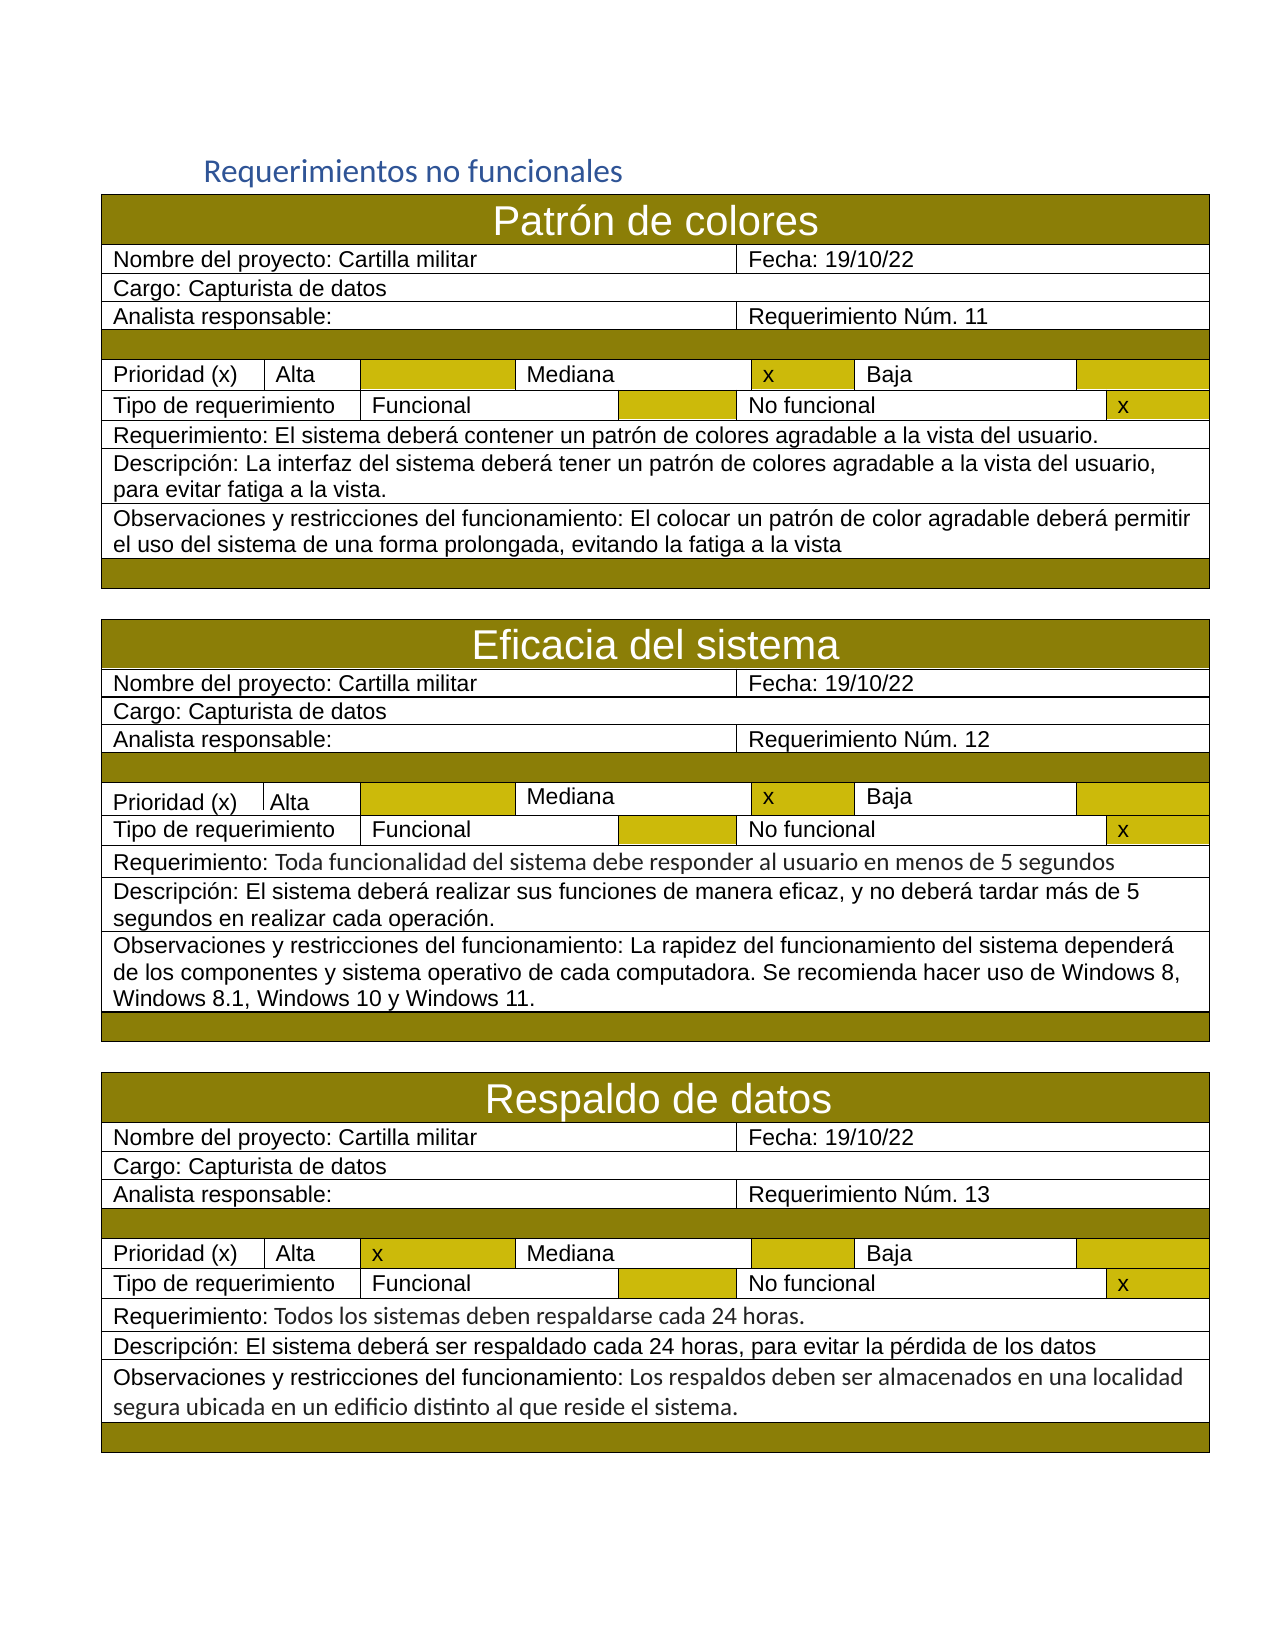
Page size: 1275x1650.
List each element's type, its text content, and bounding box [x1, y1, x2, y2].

table_cell Baja [855, 783, 1076, 815]
table_cell Descripción: El sistema deberá realizar sus funciones de manera eficaz, y no deberá tardar más de 5 segundos en realizar cada operación. [102, 878, 1209, 931]
table_cell Requerimiento: El sistema deberá contener un patrón de colores agradable a la vista del usuario. [102, 421, 1209, 448]
table_cell [102, 1423, 1209, 1452]
table_cell Nombre del proyecto: Cartilla militar [102, 1123, 736, 1151]
table_cell x [1107, 391, 1209, 419]
table_cell [1077, 1239, 1209, 1268]
table_cell x [1107, 816, 1209, 844]
table_cell Alta [265, 1239, 360, 1268]
table_cell Observaciones y restricciones del funcionamiento: El colocar un patrón de color agradable deberá permitir el uso del sistema de una forma prolongada, evitando la fatiga a la vista [102, 504, 1209, 558]
table_cell [619, 1269, 736, 1298]
table_cell x [1107, 1269, 1209, 1298]
table_cell Mediana [516, 1239, 751, 1268]
table_header Patrón de colores [102, 195, 1209, 244]
table_cell Cargo: Capturista de datos [102, 698, 1209, 724]
table_cell [102, 753, 1209, 782]
table_cell Prioridad (x) Alta [102, 783, 360, 815]
table_cell Funcional [361, 1269, 618, 1298]
table_header Eficacia del sistema [102, 620, 1209, 668]
table_cell Funcional [361, 391, 618, 419]
table_cell [102, 1013, 1209, 1041]
table_cell x [361, 1239, 515, 1268]
table_cell Observaciones y restricciones del funcionamiento: La rapidez del funcionamiento del sistema dependerá de los componentes y sistema operativo de cada computadora. Se recomienda hacer uso de Windows 8, Windows 8.1, Windows 10 y Windows 11. [102, 932, 1209, 1011]
table_cell [619, 816, 736, 844]
table_cell Tipo de requerimiento [102, 391, 360, 419]
table_cell Tipo de requerimiento [102, 816, 360, 844]
table_cell [102, 330, 1209, 359]
table_cell x [752, 360, 854, 389]
table_cell Requerimiento: Toda funcionalidad del sistema debe responder al usuario en menos de 5 segundos [102, 846, 1209, 877]
table_cell Prioridad (x) [102, 360, 264, 389]
table_cell Fecha: 19/10/22 [737, 1123, 1209, 1151]
table_cell Nombre del proyecto: Cartilla militar [102, 245, 736, 272]
table_cell Descripción: El sistema deberá ser respaldado cada 24 horas, para evitar la pérdida de los datos [102, 1332, 1209, 1359]
table_cell Nombre del proyecto: Cartilla militar [102, 670, 736, 696]
table_cell Analista responsable: [102, 725, 736, 752]
table_cell x [752, 783, 854, 815]
table_cell Requerimiento Núm. 13 [737, 1180, 1209, 1208]
table_cell Tipo de requerimiento [102, 1269, 360, 1298]
table_cell [752, 1239, 854, 1268]
table_cell [102, 1209, 1209, 1238]
table_cell Requerimiento Núm. 11 [737, 302, 1209, 329]
table_cell Funcional [361, 816, 618, 844]
table_cell [1077, 360, 1209, 389]
table_cell Mediana [516, 783, 751, 815]
table_cell Observaciones y restricciones del funcionamiento: Los respaldos deben ser almacenados en una localidad segura ubicada en un edificio distinto al que reside el sistema. [102, 1360, 1209, 1422]
table_cell Fecha: 19/10/22 [737, 670, 1209, 696]
table_cell [361, 783, 515, 815]
table_cell Requerimiento Núm. 12 [737, 725, 1209, 752]
table_cell Descripción: La interfaz del sistema deberá tener un patrón de colores agradable a la vista del usuario, para evitar fatiga a la vista. [102, 449, 1209, 503]
table_cell No funcional [737, 816, 1106, 844]
table_cell Cargo: Capturista de datos [102, 1152, 1209, 1179]
table_cell Baja [855, 1239, 1076, 1268]
table_cell Analista responsable: [102, 1180, 736, 1208]
table_cell [361, 360, 515, 389]
table_cell No funcional [737, 391, 1106, 419]
table_cell [1077, 783, 1209, 815]
table_header Respaldo de datos [102, 1073, 1209, 1122]
table_cell Alta [265, 360, 360, 389]
table_cell [102, 559, 1209, 588]
table_cell Analista responsable: [102, 302, 736, 329]
table_cell Prioridad (x) [102, 1239, 264, 1268]
table_cell Mediana [516, 360, 751, 389]
table_cell [619, 391, 736, 419]
subtitle Requerimientos no funcionales [203, 150, 1162, 191]
table_cell Baja [855, 360, 1076, 389]
table_cell No funcional [737, 1269, 1106, 1298]
table_cell Fecha: 19/10/22 [737, 245, 1209, 272]
table_cell Requerimiento: Todos los sistemas deben respaldarse cada 24 horas. [102, 1299, 1209, 1331]
table_cell Cargo: Capturista de datos [102, 274, 1209, 301]
